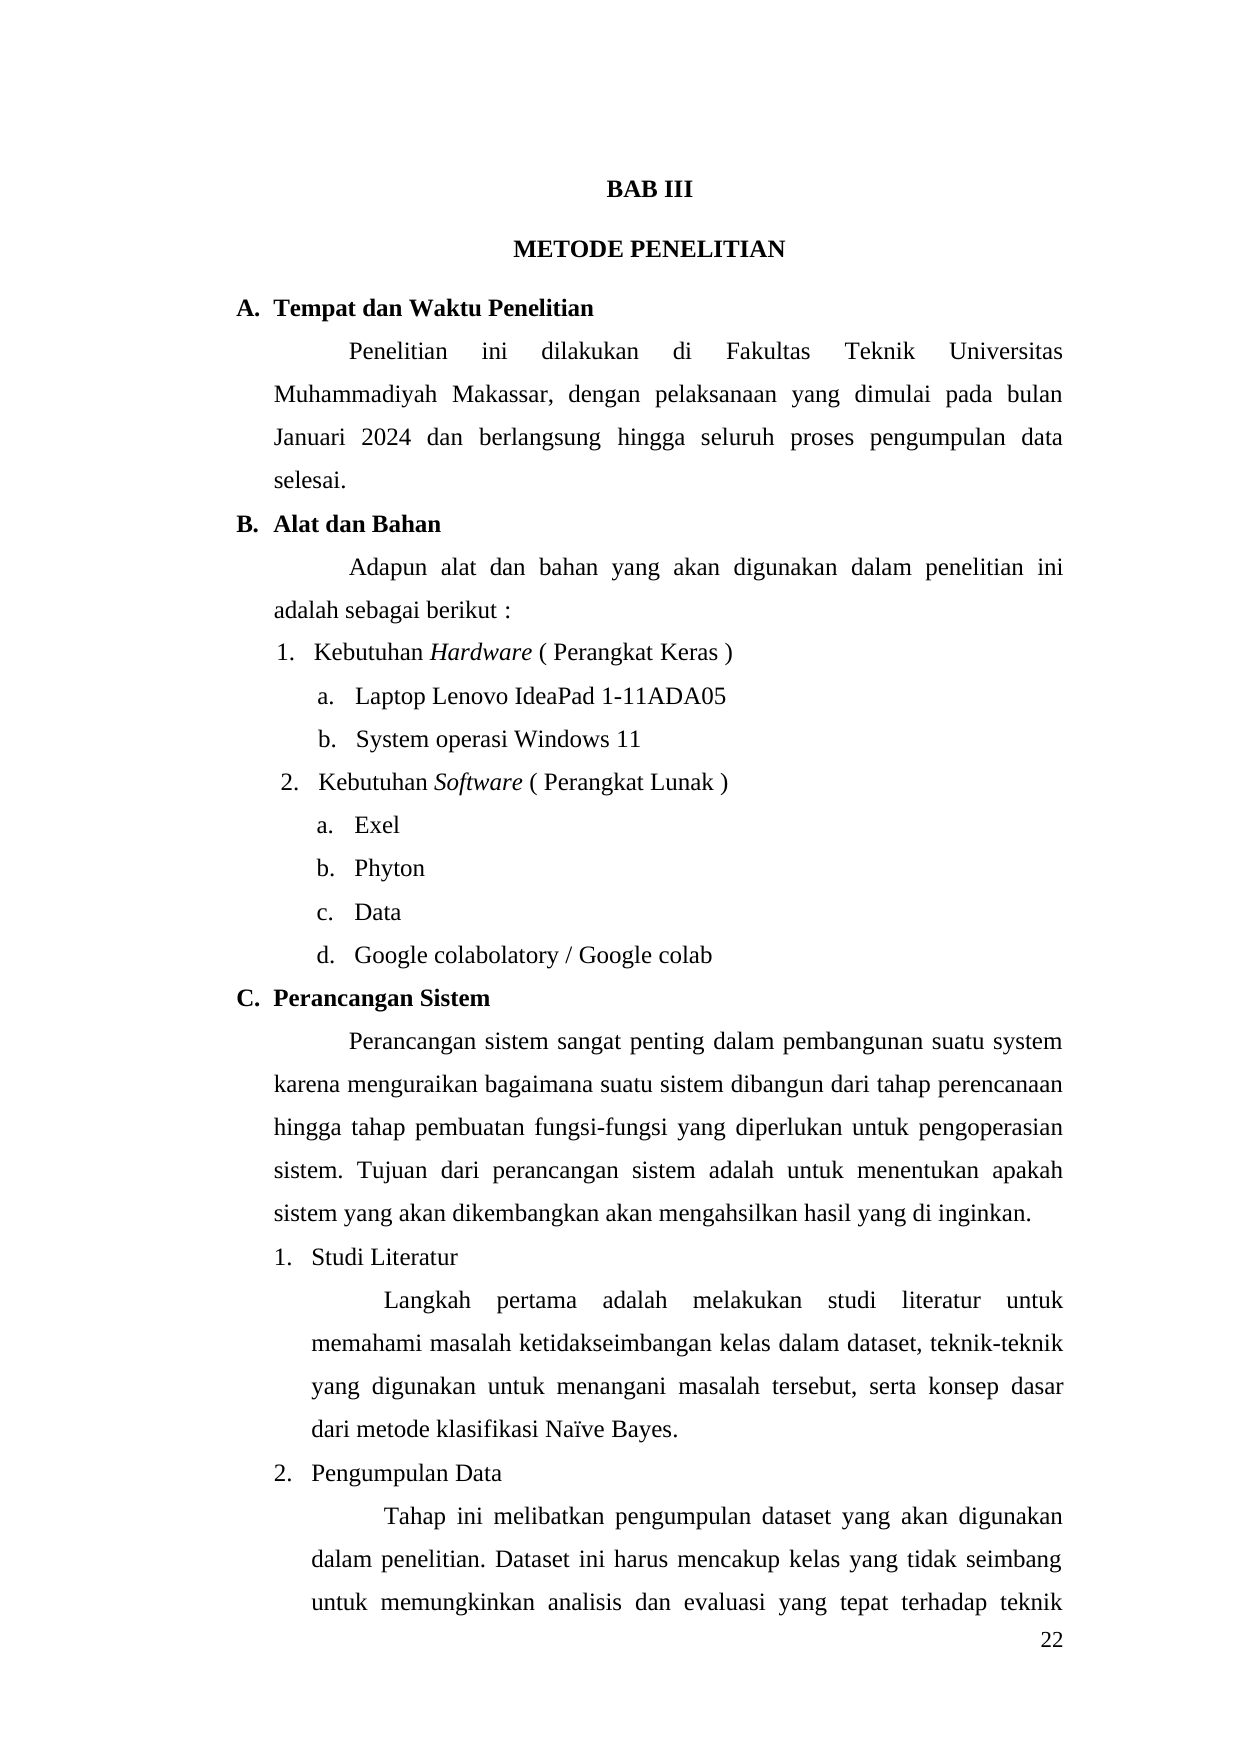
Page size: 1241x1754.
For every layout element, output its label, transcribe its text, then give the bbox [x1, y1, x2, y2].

subtitle Alat dan Bahan [236, 509, 1121, 537]
list Exel [316, 810, 1121, 839]
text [311, 1501, 1063, 1616]
list Pengumpulan Data [273, 1458, 1121, 1486]
list Kebutuhan Software ( Perangkat Lunak ) [280, 767, 1121, 796]
list Phyton [316, 853, 1121, 882]
list Studi Literatur [273, 1242, 1121, 1271]
text Penelitian ini dilakukan di Fakultas Teknik Universitas Muhammadiyah Makassar, dengan pelaksanaan yang dimulai pada bulan Januari 2024 dan berlangsung hingga seluruh proses pengumpulan data selesai. [273, 336, 1063, 494]
list Data [316, 897, 1121, 926]
list Google colabolatory / Google colab [316, 940, 1121, 969]
text METODE PENELITIAN [382, 234, 917, 263]
list Laptop Lenovo IdeaPad 1-11ADA05 [175, 681, 726, 710]
text Langkah pertama adalah melakukan studi literatur untuk memahami masalah ketidakseimbangan kelas dalam dataset, teknik-teknik yang digunakan untuk menangani masalah tersebut, serta konsep dasar dari metode klasifikasi Naïve Bayes. [311, 1285, 1063, 1443]
subtitle BAB III [383, 174, 917, 203]
subtitle Tempat dan Waktu Penelitian [236, 293, 1121, 322]
subtitle Perancangan Sistem [236, 983, 1121, 1012]
text Perancangan sistem sangat penting dalam pembangunan suatu system karena menguraikan bagaimana suatu sistem dibangun dari tahap perencanaan hingga tahap pembuatan fungsi-fungsi yang diperlukan untuk pengoperasian sistem. Tujuan dari perancangan sistem adalah untuk menentukan apakah sistem yang akan dikembangkan akan mengahsilkan hasil yang di inginkan. [273, 1026, 1063, 1227]
list System operasi Windows 11 [318, 724, 1121, 753]
list Kebutuhan Hardware ( Perangkat Keras ) [175, 638, 732, 667]
text Adapun alat dan bahan yang akan digunakan dalam penelitian ini adalah sebagai berikut : [273, 552, 1063, 624]
